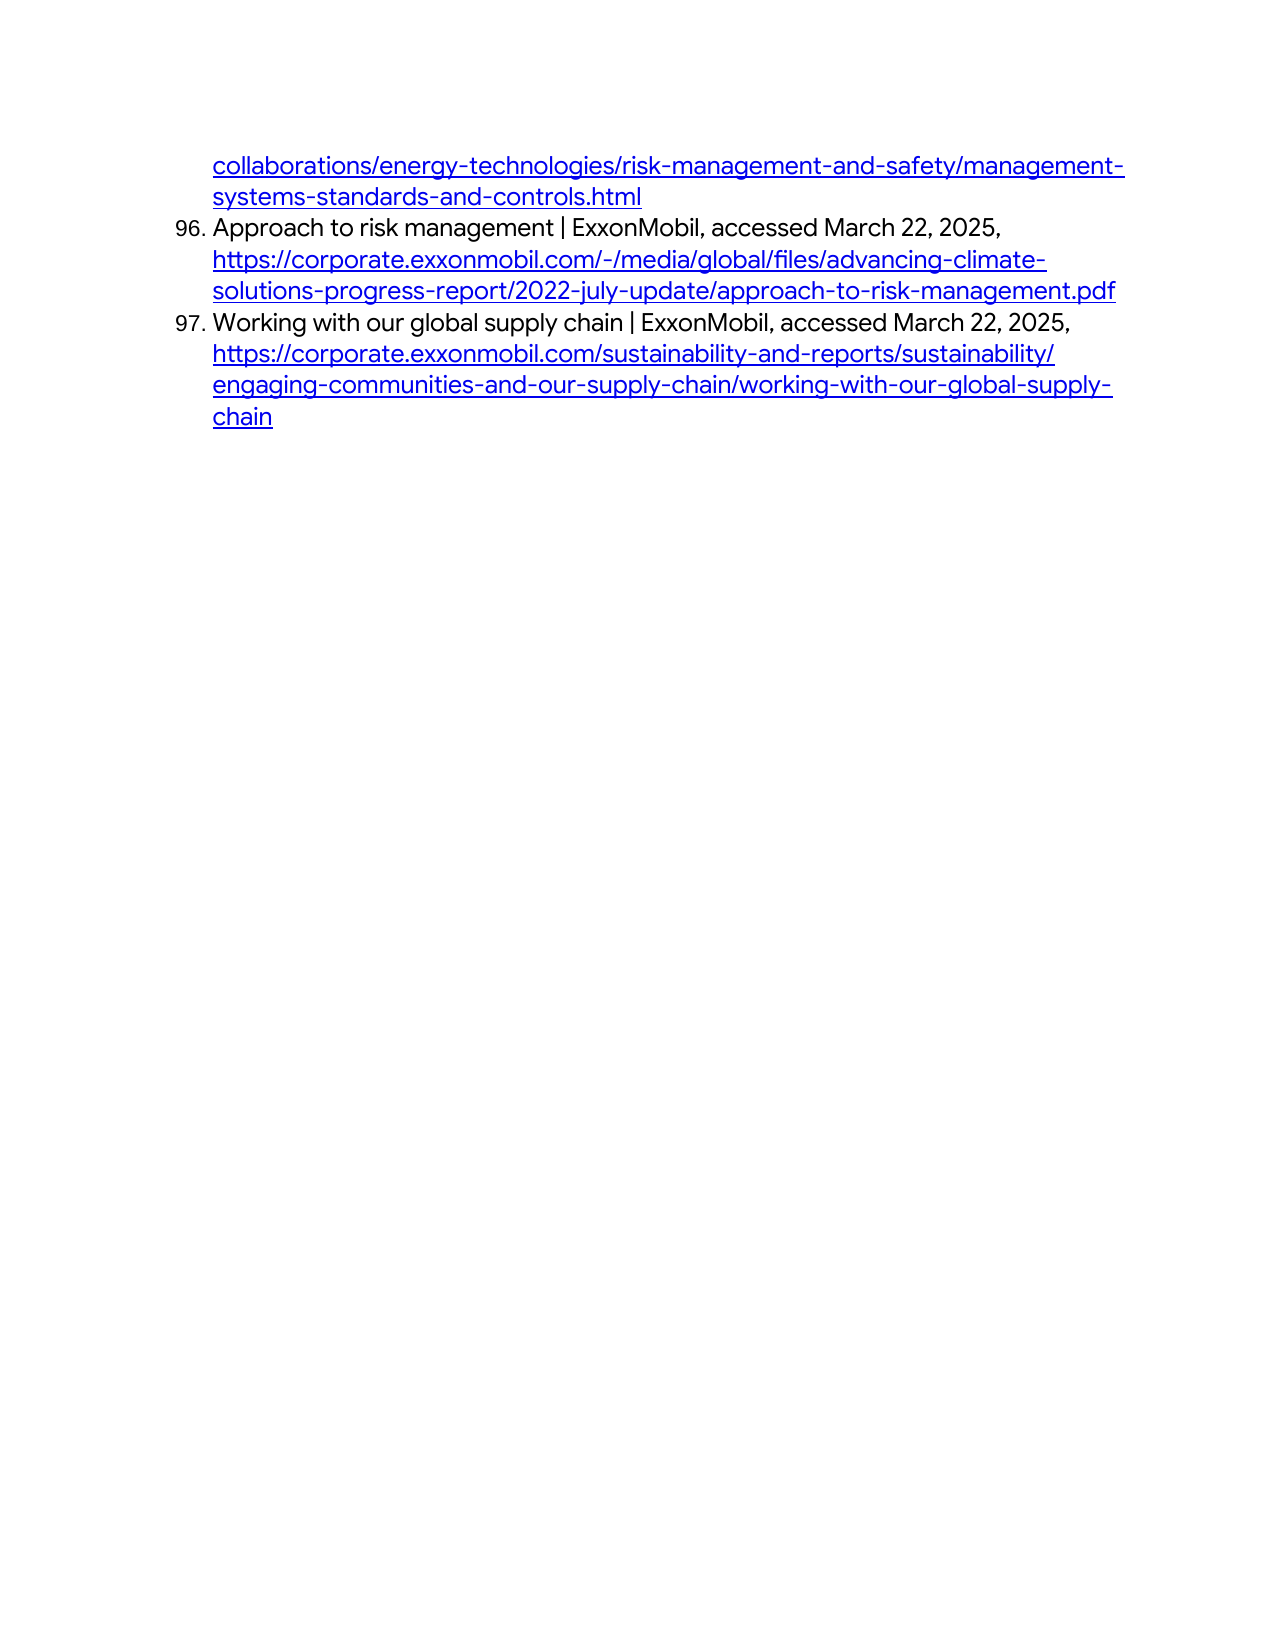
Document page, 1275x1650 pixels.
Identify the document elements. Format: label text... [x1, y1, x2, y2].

list Working with our global supply chain | ExxonMobil, accessed March 22, 2025, https://corporate.exxonmobil.com/sustainability-and-reports/sustainability/engaging-communities-and-our-supply-chain/working-with-our-global-supply-chain [175, 307, 1125, 432]
list Approach to risk management | ExxonMobil, accessed March 22, 2025, https://corporate.exxonmobil.com/-/media/global/files/advancing-climate-solutions-progress-report/2022-july-update/approach-to-risk-management.pdf [175, 213, 1125, 307]
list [175, 150, 1125, 213]
